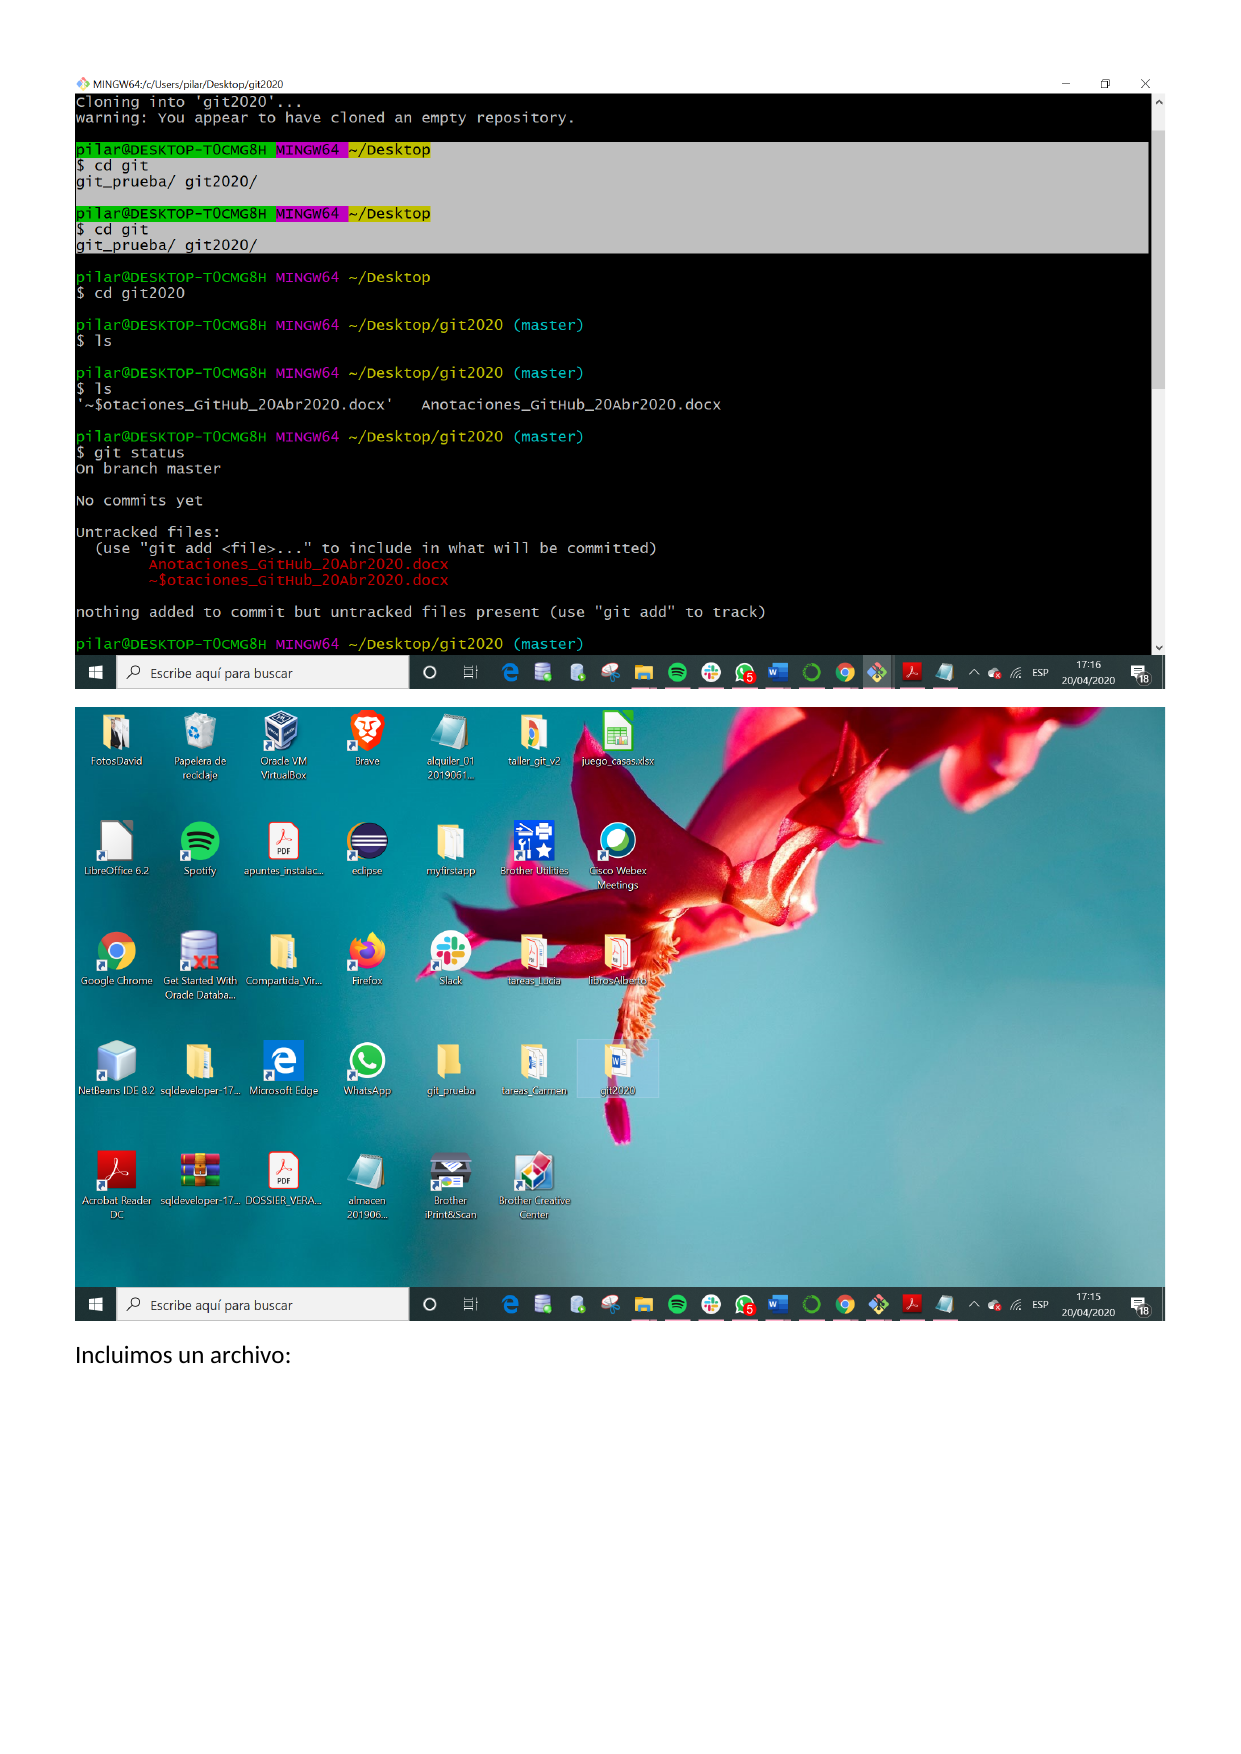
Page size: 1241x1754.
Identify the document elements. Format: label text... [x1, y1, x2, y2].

picture [75, 707, 1166, 1321]
text Incluimos un archivo: [75, 1339, 1165, 1370]
picture [75, 75, 1166, 689]
